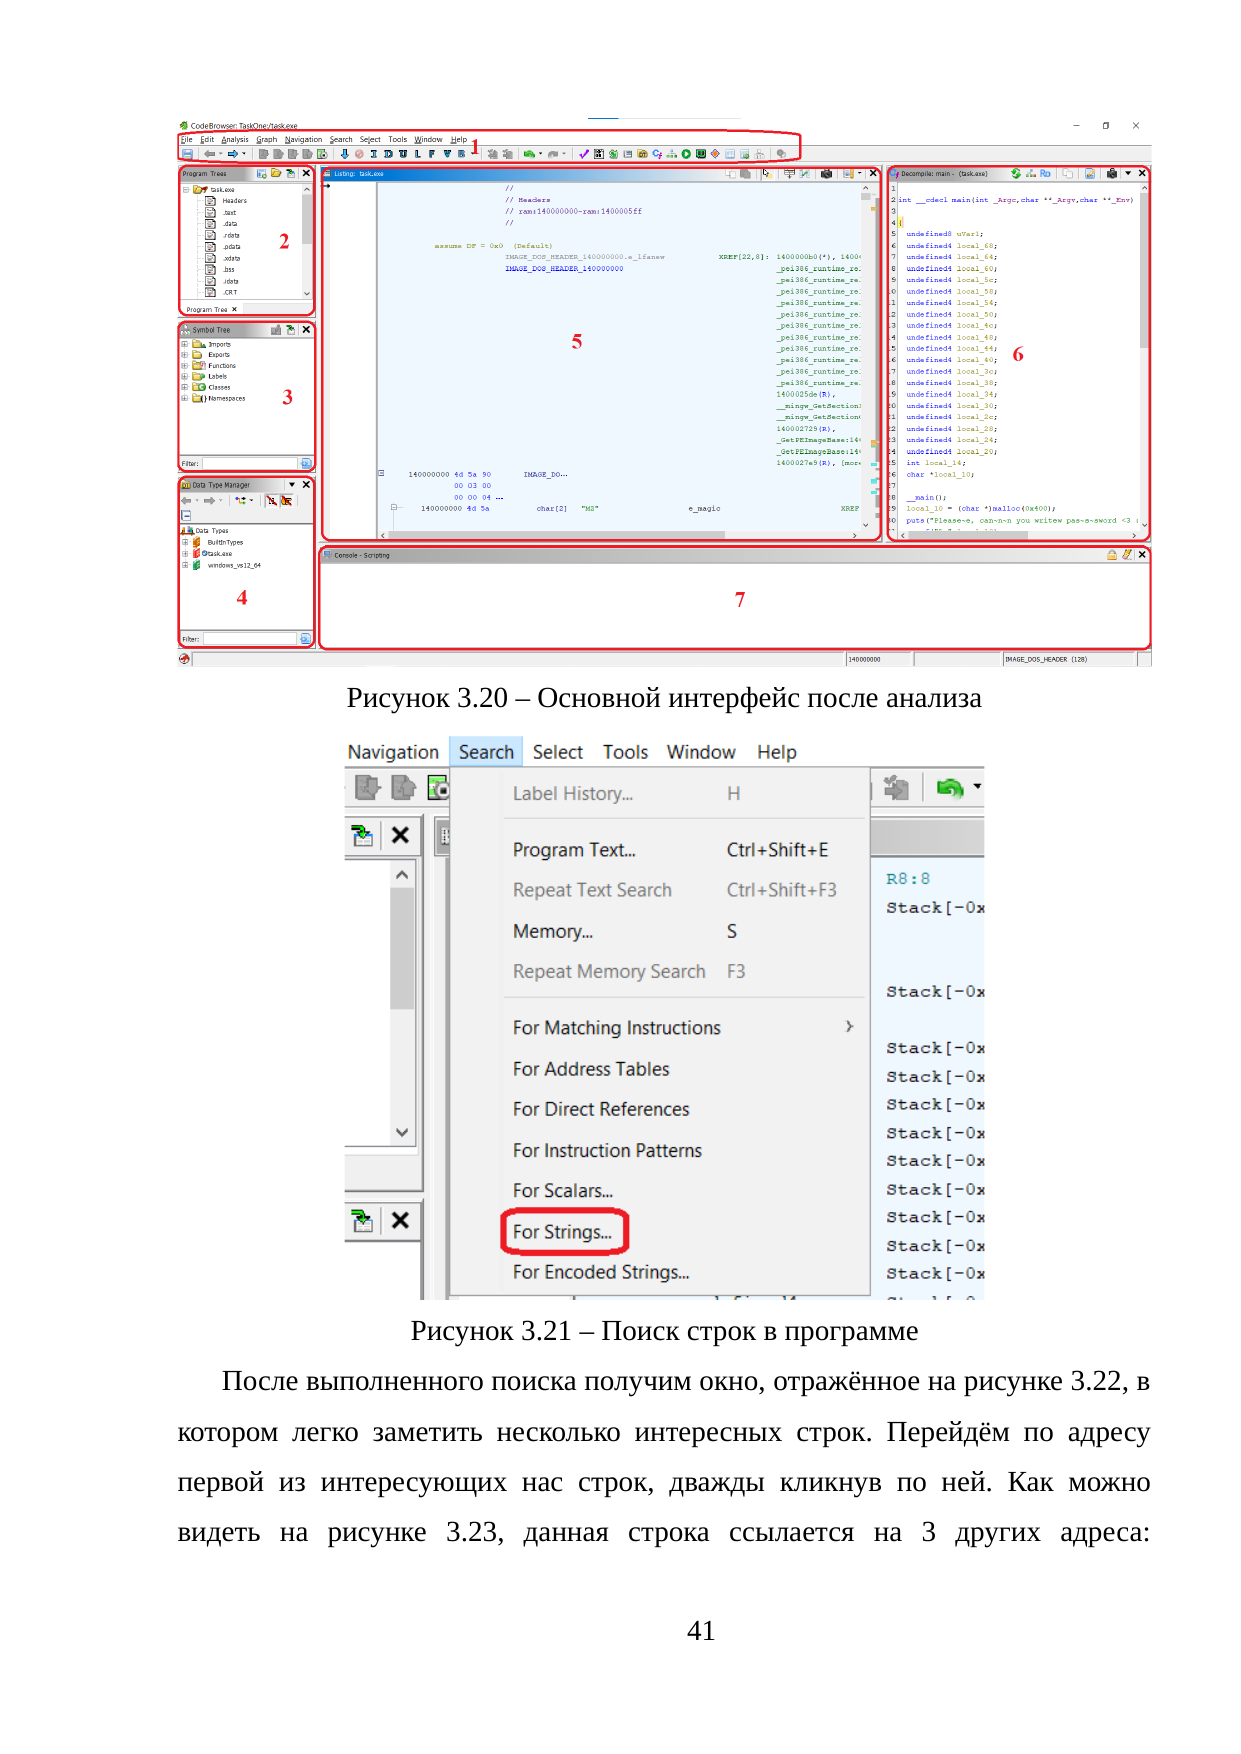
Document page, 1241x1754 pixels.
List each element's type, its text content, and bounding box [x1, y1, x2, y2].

picture [177, 118, 1152, 667]
text Рисунок 3.20 – Основной интерфейс после анализа [177, 680, 1152, 714]
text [177, 1363, 1152, 1548]
picture [344, 730, 985, 1300]
text Рисунок 3.21 – Поиск строк в программе [177, 1313, 1152, 1347]
